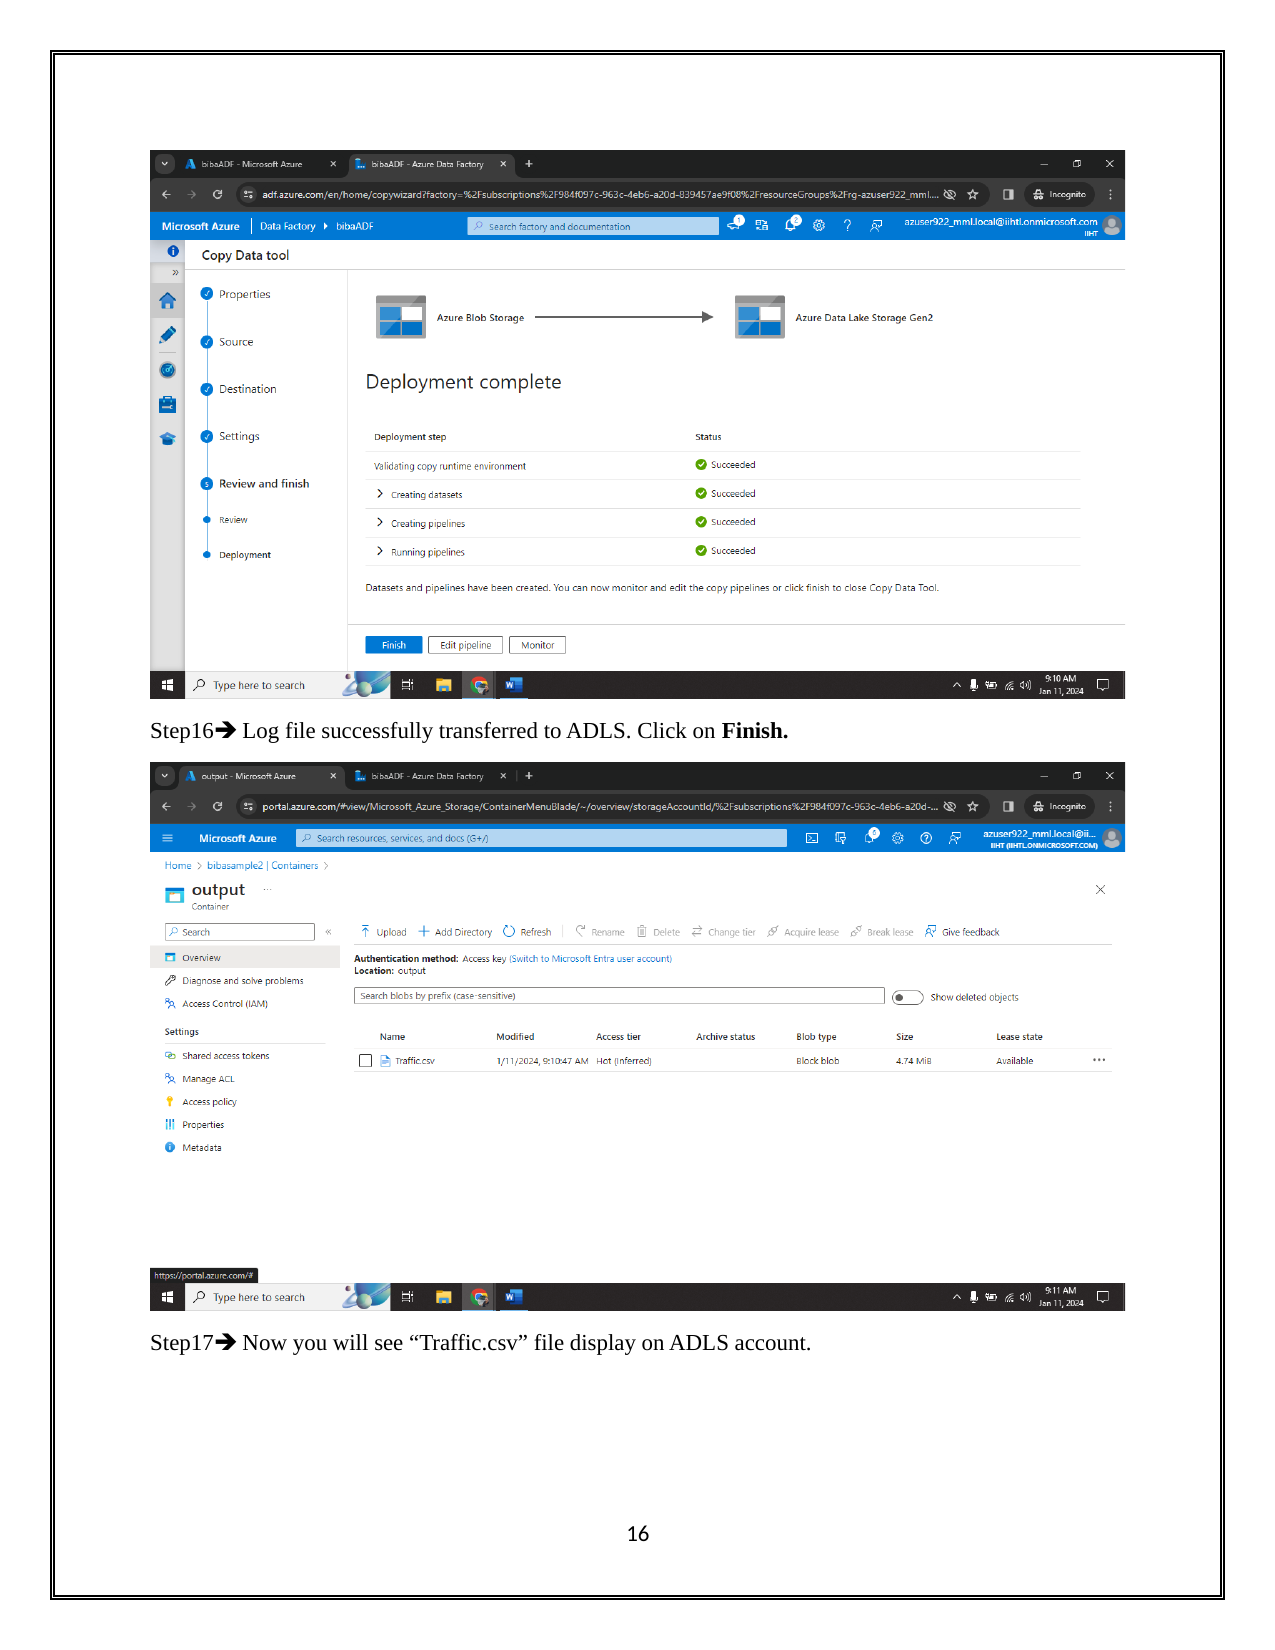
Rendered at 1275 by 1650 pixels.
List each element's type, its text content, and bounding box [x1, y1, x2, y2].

picture [150, 762, 1125, 1311]
text Step17 Now you will see “Traffic.csv” file display on ADLS account. [150, 1329, 1125, 1355]
picture [150, 150, 1125, 699]
text Step16 Log file successfully transferred to ADLS. Click on Finish. [150, 717, 1125, 743]
